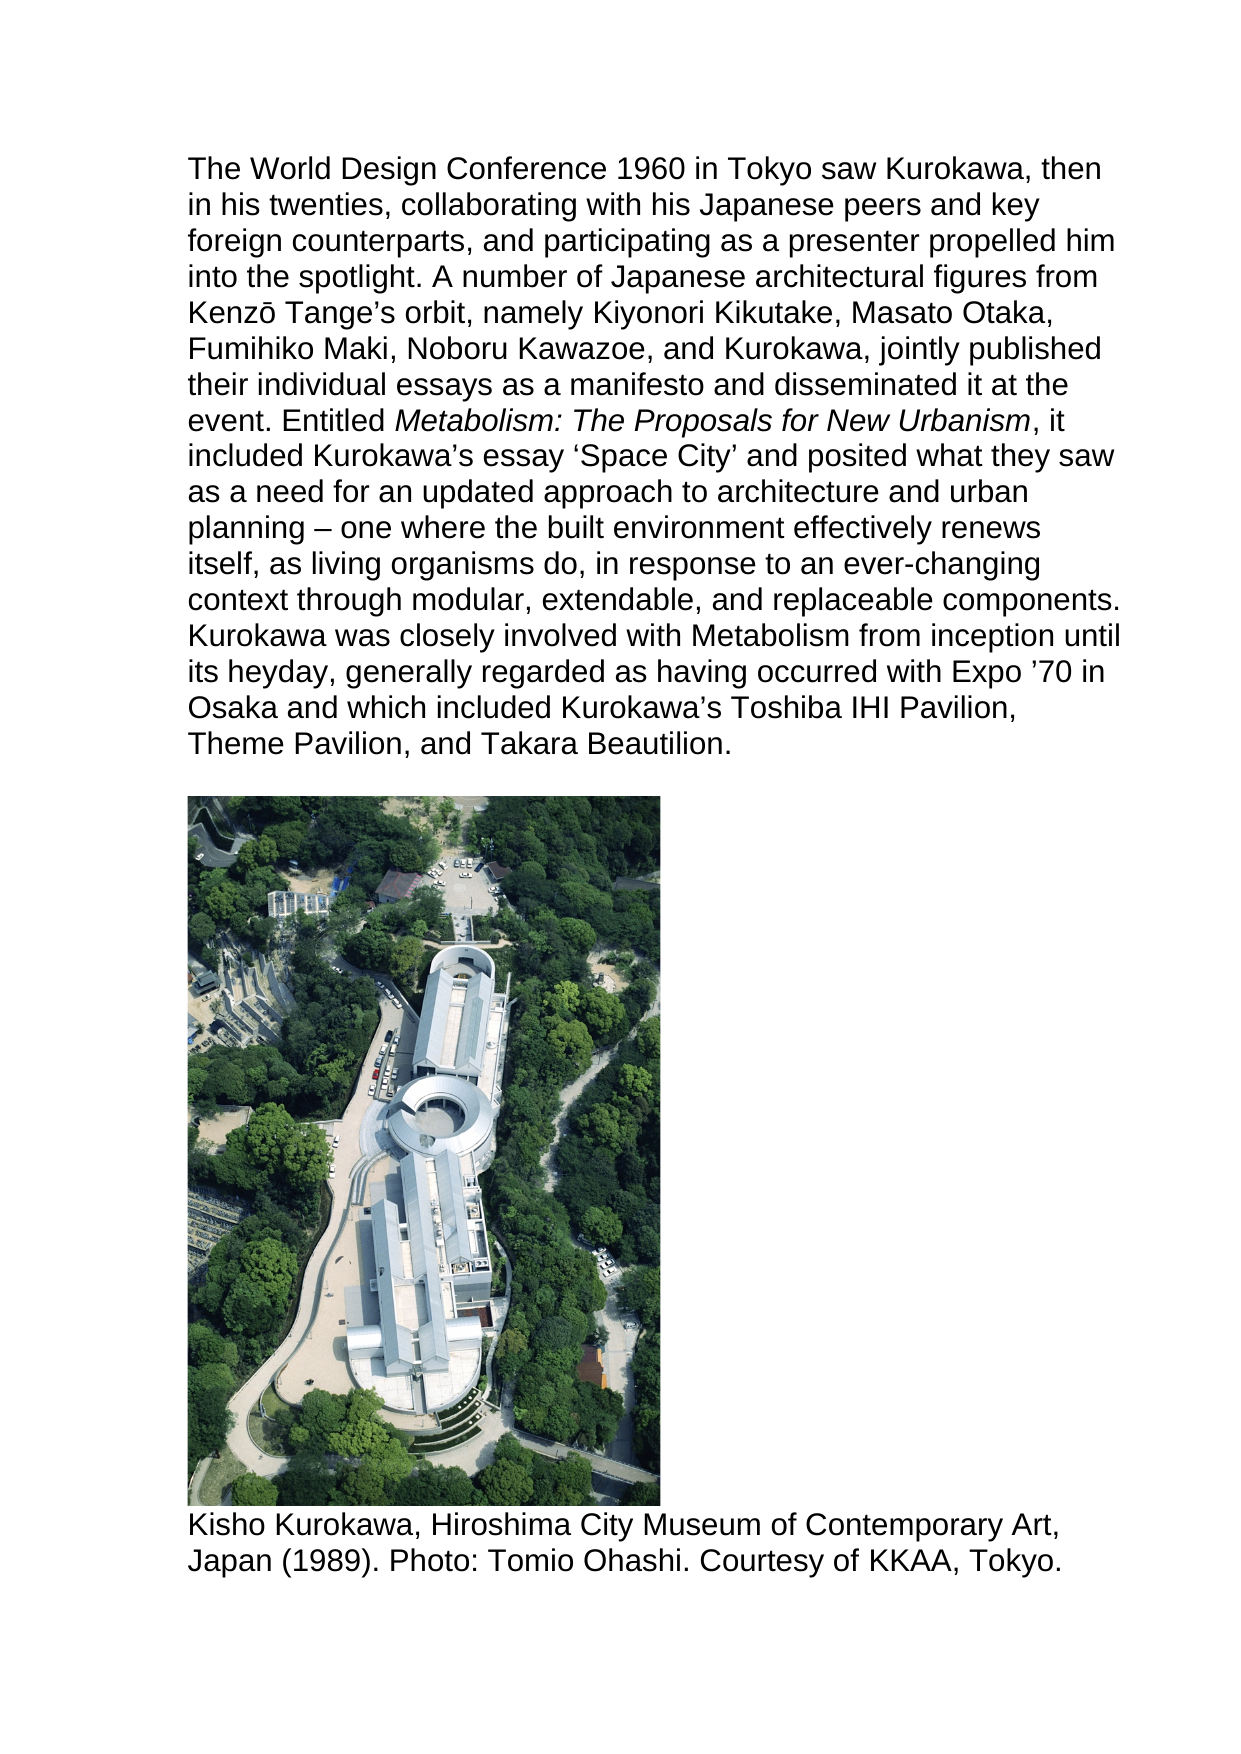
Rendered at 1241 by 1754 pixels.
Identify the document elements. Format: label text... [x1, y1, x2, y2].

text Kisho Kurokawa, Hiroshima City Museum of Contemporary Art, Japan (1989). Photo: Tomio Ohashi. Courtesy of KKAA, Tokyo. [187, 1506, 1123, 1577]
text The World Design Conference 1960 in Tokyo saw Kurokawa, then in his twenties, collaborating with his Japanese peers and key foreign counterparts, and participating as a presenter propelled him into the spotlight. A number of Japanese architectural figures from Kenzō Tange’s orbit, namely Kiyonori Kikutake, Masato Otaka, Fumihiko Maki, Noboru Kawazoe, and Kurokawa, jointly published their individual essays as a manifesto and disseminated it at the event. Entitled Metabolism: The Proposals for New Urbanism, it included Kurokawa’s essay ‘Space City’ and posited what they saw as a need for an updated approach to architecture and urban planning – one where the built environment effectively renews itself, as living organisms do, in response to an ever-changing context through modular, extendable, and replaceable components. Kurokawa was closely involved with Metabolism from inception until its heyday, generally regarded as having occurred with Expo ’70 in Osaka and which included Kurokawa’s Toshiba IHI Pavilion, Theme Pavilion, and Takara Beautilion. [187, 150, 1123, 761]
picture [187, 796, 661, 1506]
